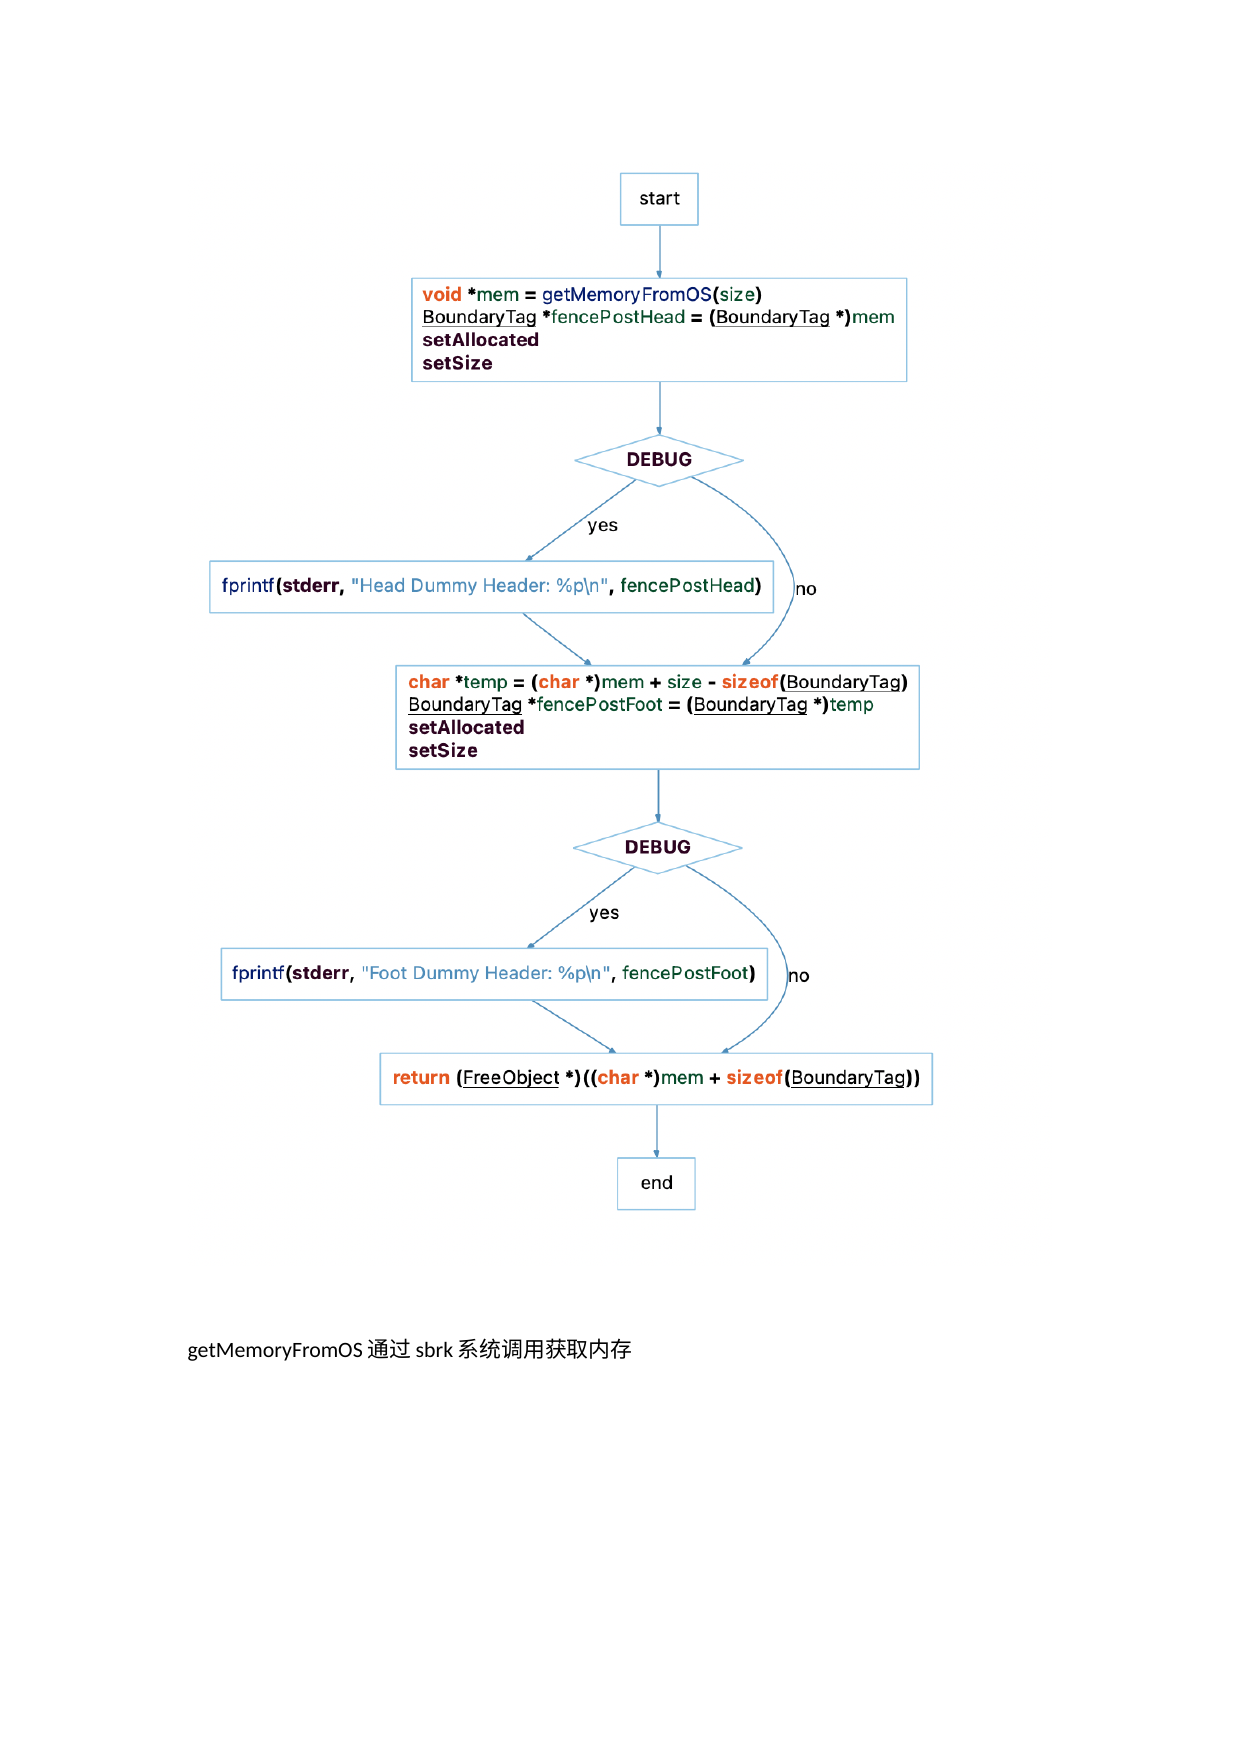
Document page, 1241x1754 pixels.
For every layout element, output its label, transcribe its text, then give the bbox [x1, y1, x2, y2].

picture [187, 162, 1052, 1266]
text getMemoryFromOS通过sbrk系统调用获取内存 [187, 1332, 1053, 1364]
